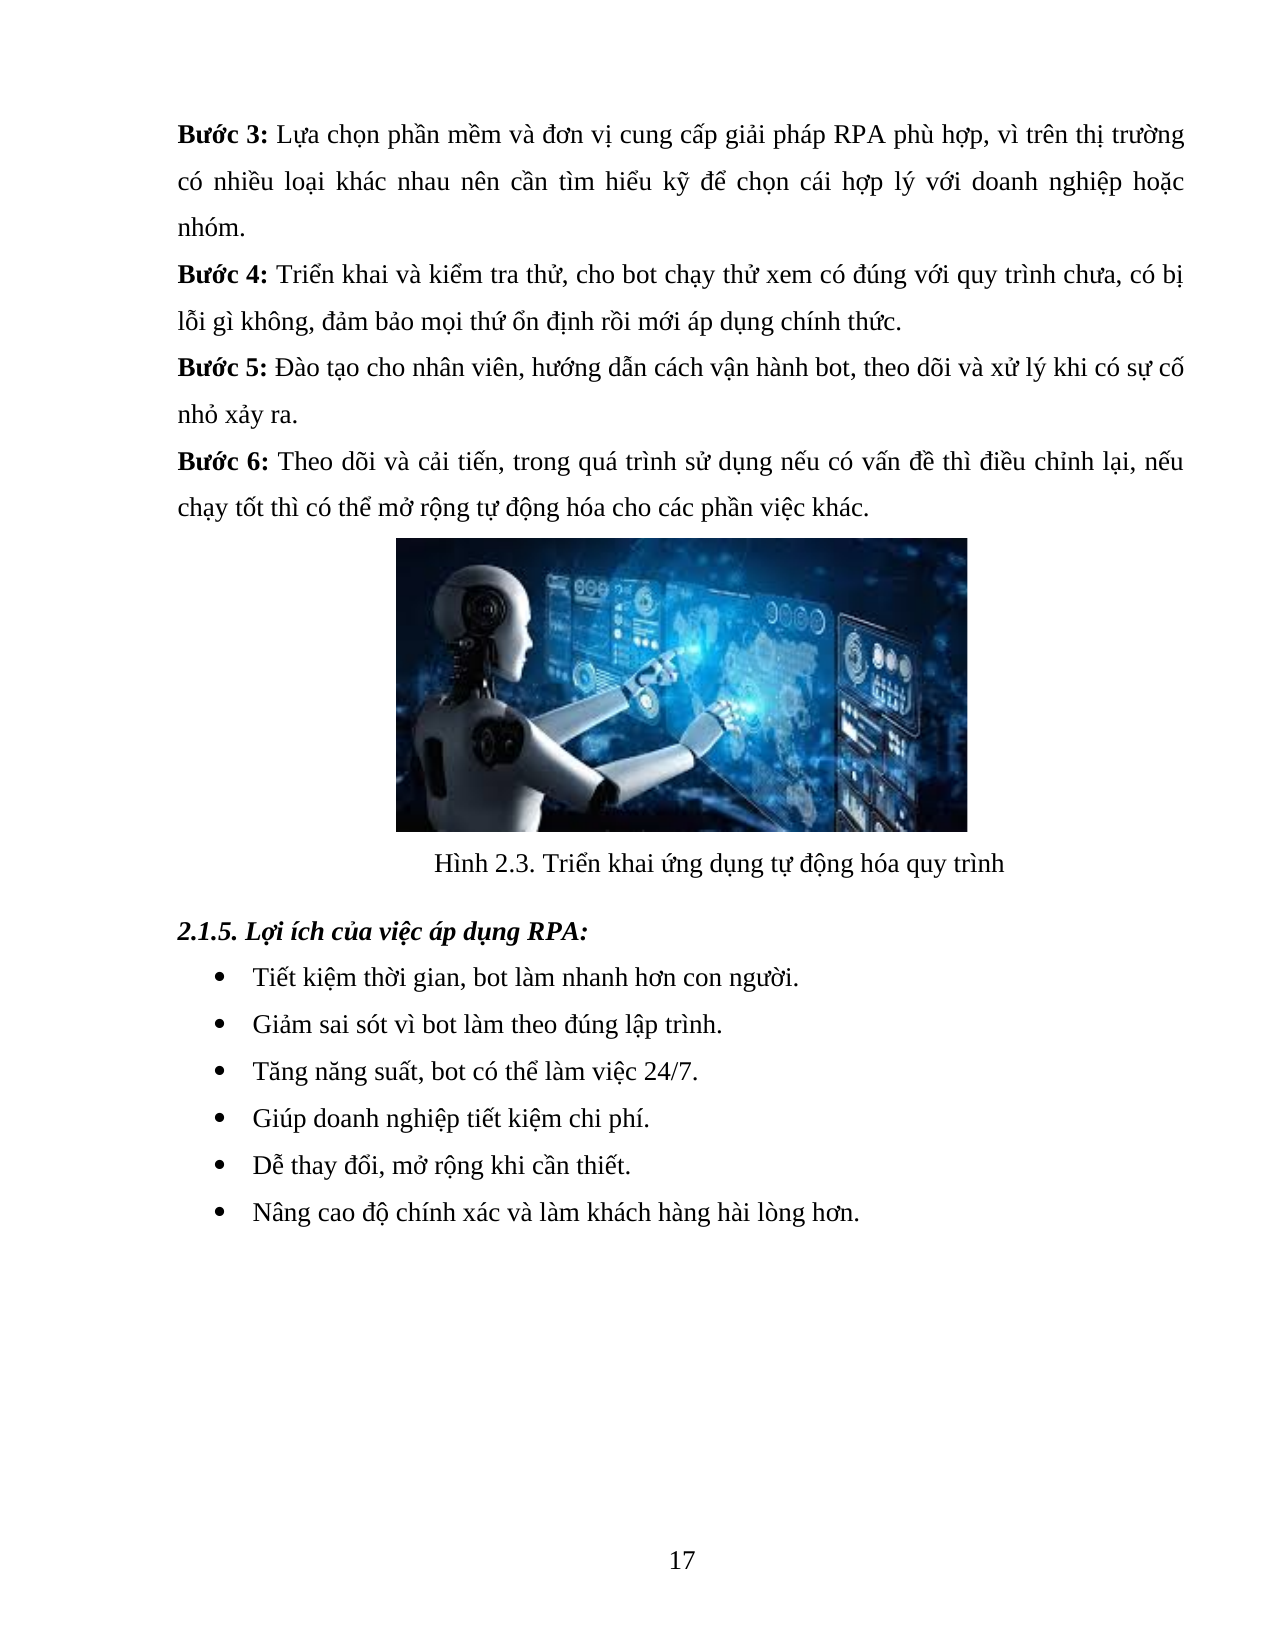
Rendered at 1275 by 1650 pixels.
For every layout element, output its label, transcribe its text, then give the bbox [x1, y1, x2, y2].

text Bước 5: Đào tạo cho nhân viên, hướng dẫn cách vận hành bot, theo dõi và xử lý khi có sự cố nhỏ xảy ra. [177, 351, 1186, 429]
picture [396, 538, 968, 832]
list Giúp doanh nghiệp tiết kiệm chi phí. [215, 1102, 1186, 1133]
text Hình 2.3. Triển khai ứng dụng tự động hóa quy trình [252, 847, 1186, 878]
list Tiết kiệm thời gian, bot làm nhanh hơn con người. [215, 962, 1186, 993]
text Bước 6: Theo dõi và cải tiến, trong quá trình sử dụng nếu có vấn đề thì điều chỉnh lại, nếu chạy tốt thì có thể mở rộng tự động hóa cho các phần việc khác. [177, 445, 1186, 523]
list Tăng năng suất, bot có thể làm việc 24/7. [215, 1055, 1186, 1087]
list Nâng cao độ chính xác và làm khách hàng hài lòng hơn. [215, 1196, 1186, 1227]
list Giảm sai sót vì bot làm theo đúng lập trình. [215, 1008, 1186, 1040]
list Dễ thay đổi, mở rộng khi cần thiết. [215, 1149, 1186, 1180]
text Bước 3: Lựa chọn phần mềm và đơn vị cung cấp giải pháp RPA phù hợp, vì trên thị trường có nhiều loại khác nhau nên cần tìm hiểu kỹ để chọn cái hợp lý với doanh nghiệp hoặc nhóm. [177, 118, 1186, 243]
subtitle 2.1.5. Lợi ích của việc áp dụng RPA: [177, 915, 1186, 946]
text Bước 4: Triển khai và kiểm tra thử, cho bot chạy thử xem có đúng với quy trình chưa, có bị lỗi gì không, đảm bảo mọi thứ ổn định rồi mới áp dụng chính thức. [177, 258, 1186, 336]
